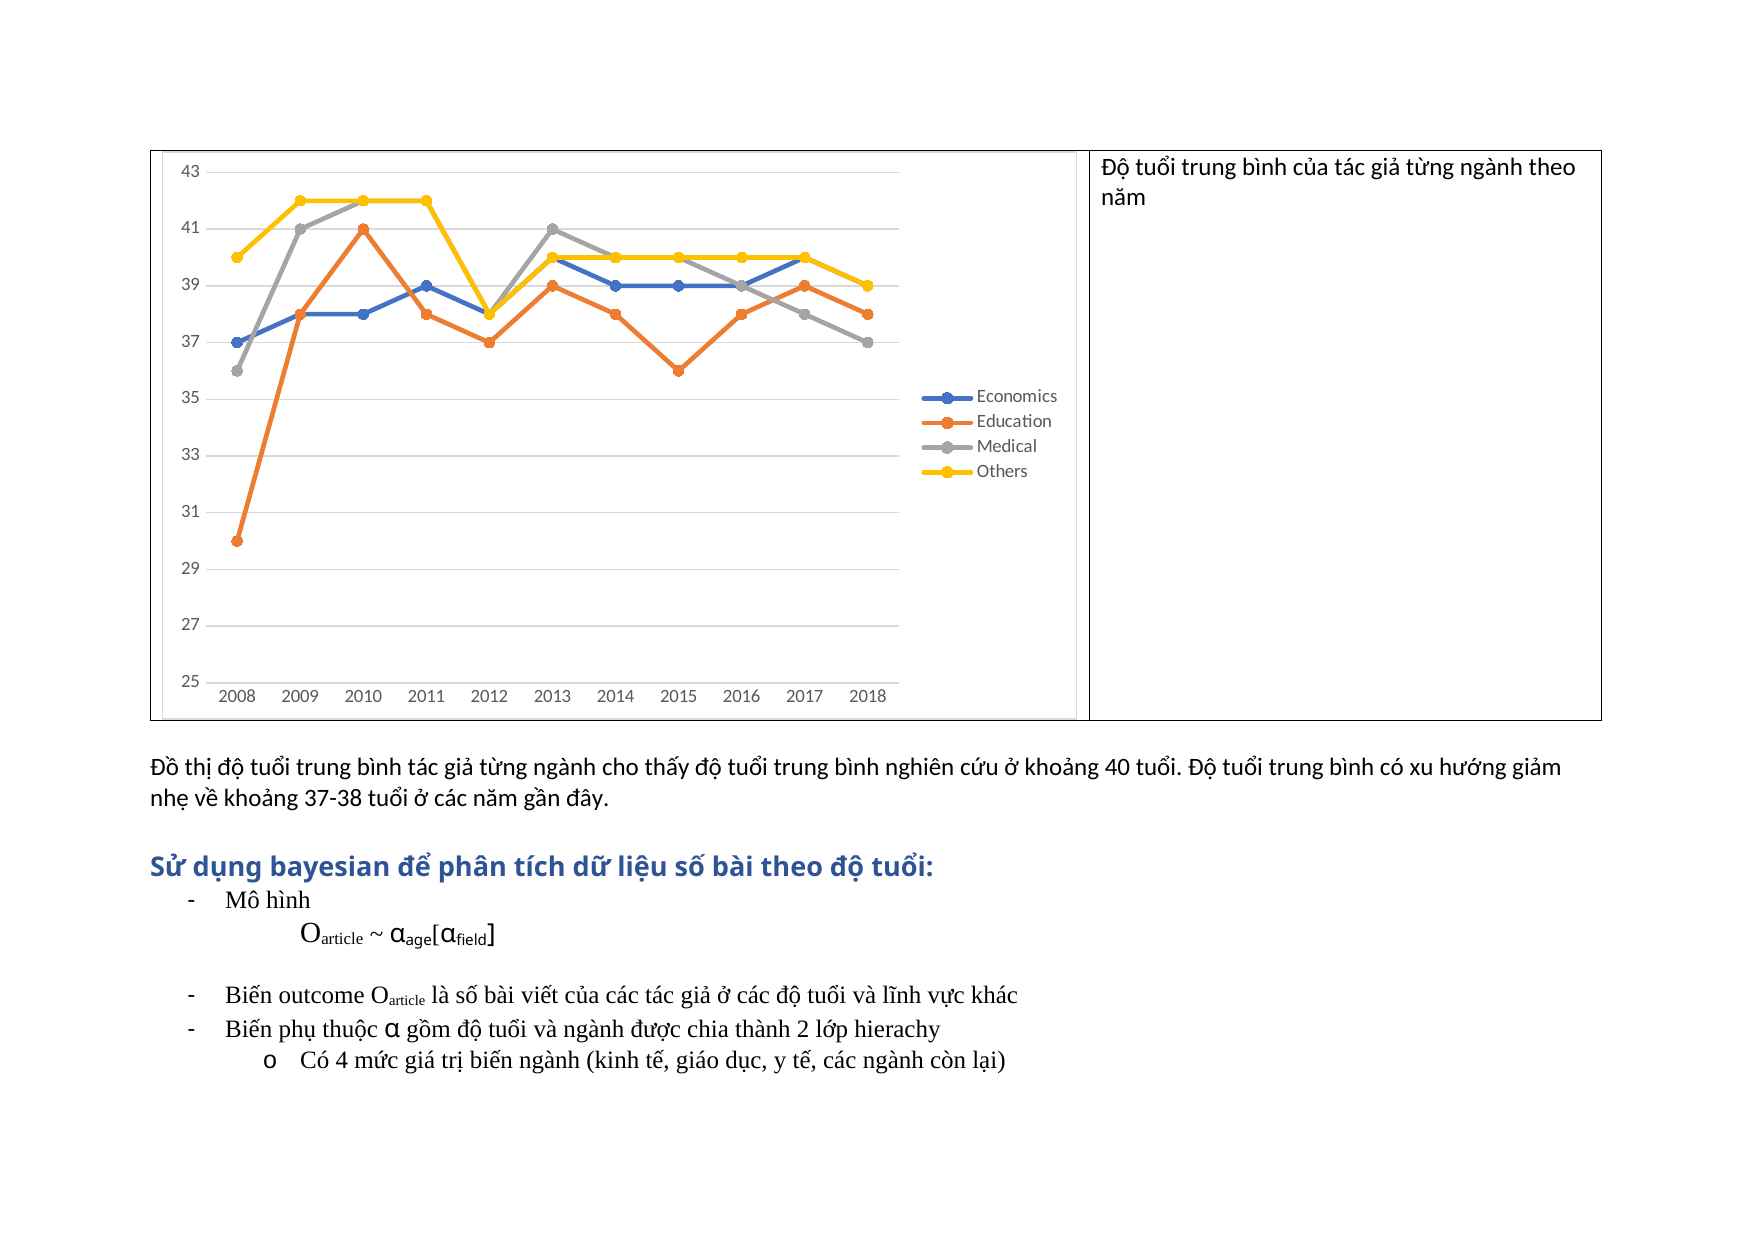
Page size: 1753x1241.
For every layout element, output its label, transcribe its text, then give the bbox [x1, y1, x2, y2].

table_header Độ tuổi trung bình của tác giả từng ngành theo năm [1090, 151, 1601, 720]
text Đồ thị độ tuổi trung bình tác giả từng ngành cho thấy độ tuổi trung bình nghiên cứu ở khoảng 40 tuổi. Độ tuổi trung bình có xu hướng giảm nhẹ về khoảng 37-38 tuổi ở các năm gần đây. [150, 751, 1602, 812]
list Biến phụ thuộc α gồm độ tuổi và ngành được chia thành 2 lớp hierachy [187, 1009, 1602, 1045]
list Mô hình [187, 884, 1602, 914]
table_header [1077, 151, 1089, 720]
list Oarticle ~ αage[αfield] [300, 914, 1602, 950]
list Biến outcome Oarticle là số bài viết của các tác giả ở các độ tuổi và lĩnh vực khác [187, 979, 1602, 1009]
subtitle Sử dụng bayesian để phân tích dữ liệu số bài theo độ tuổi: [150, 847, 1602, 884]
list Có 4 mức giá trị biến ngành (kinh tế, giáo dục, y tế, các ngành còn lại) [262, 1045, 1602, 1076]
table_header [151, 151, 162, 720]
